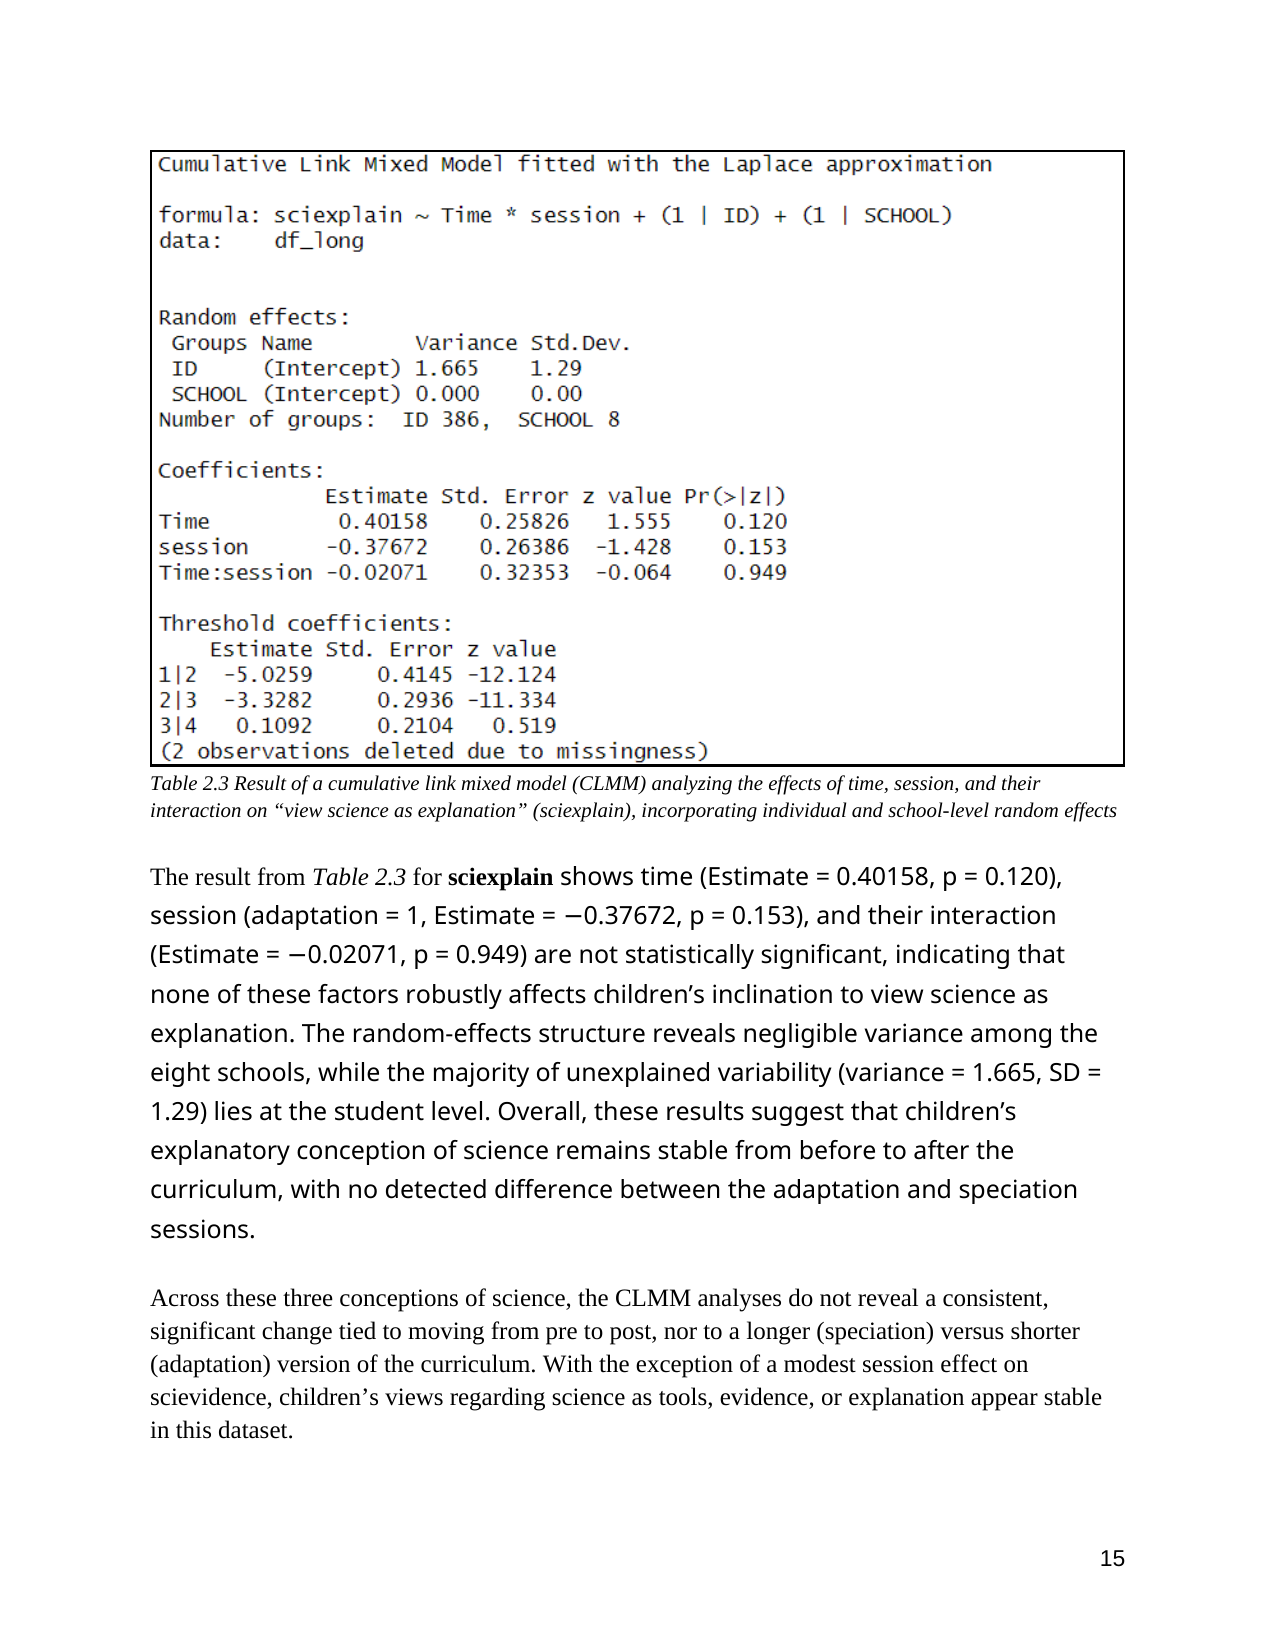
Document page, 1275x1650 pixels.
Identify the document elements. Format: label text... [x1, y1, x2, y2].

text The result from Table 2.3 for sciexplain shows time (Estimate = 0.40158, p = 0.120), session (adaptation = 1, Estimate = −0.37672, p = 0.153), and their interaction (Estimate = −0.02071, p = 0.949) are not statistically significant, indicating that none of these factors robustly affects children’s inclination to view science as explanation. The random-effects structure reveals negligible variance among the eight schools, while the majority of unexplained variability (variance = 1.665, SD = 1.29) lies at the student level. Overall, these results suggest that children’s explanatory conception of science remains stable from before to after the curriculum, with no detected difference between the adaptation and speciation sessions. [150, 859, 1125, 1245]
text Across these three conceptions of science, the CLMM analyses do not reveal a consistent, significant change tied to moving from pre to post, nor to a longer (speciation) versus shorter (adaptation) version of the curriculum. With the exception of a modest session effect on scievidence, children’s views regarding science as tools, evidence, or explanation appear stable in this dataset. [150, 1283, 1125, 1444]
picture [152, 152, 1123, 764]
text Table 2.3 Result of a cumulative link mixed model (CLMM) analyzing the effects of time, session, and their interaction on “view science as explanation” (sciexplain), incorporating individual and school-level random effects [150, 771, 1125, 822]
